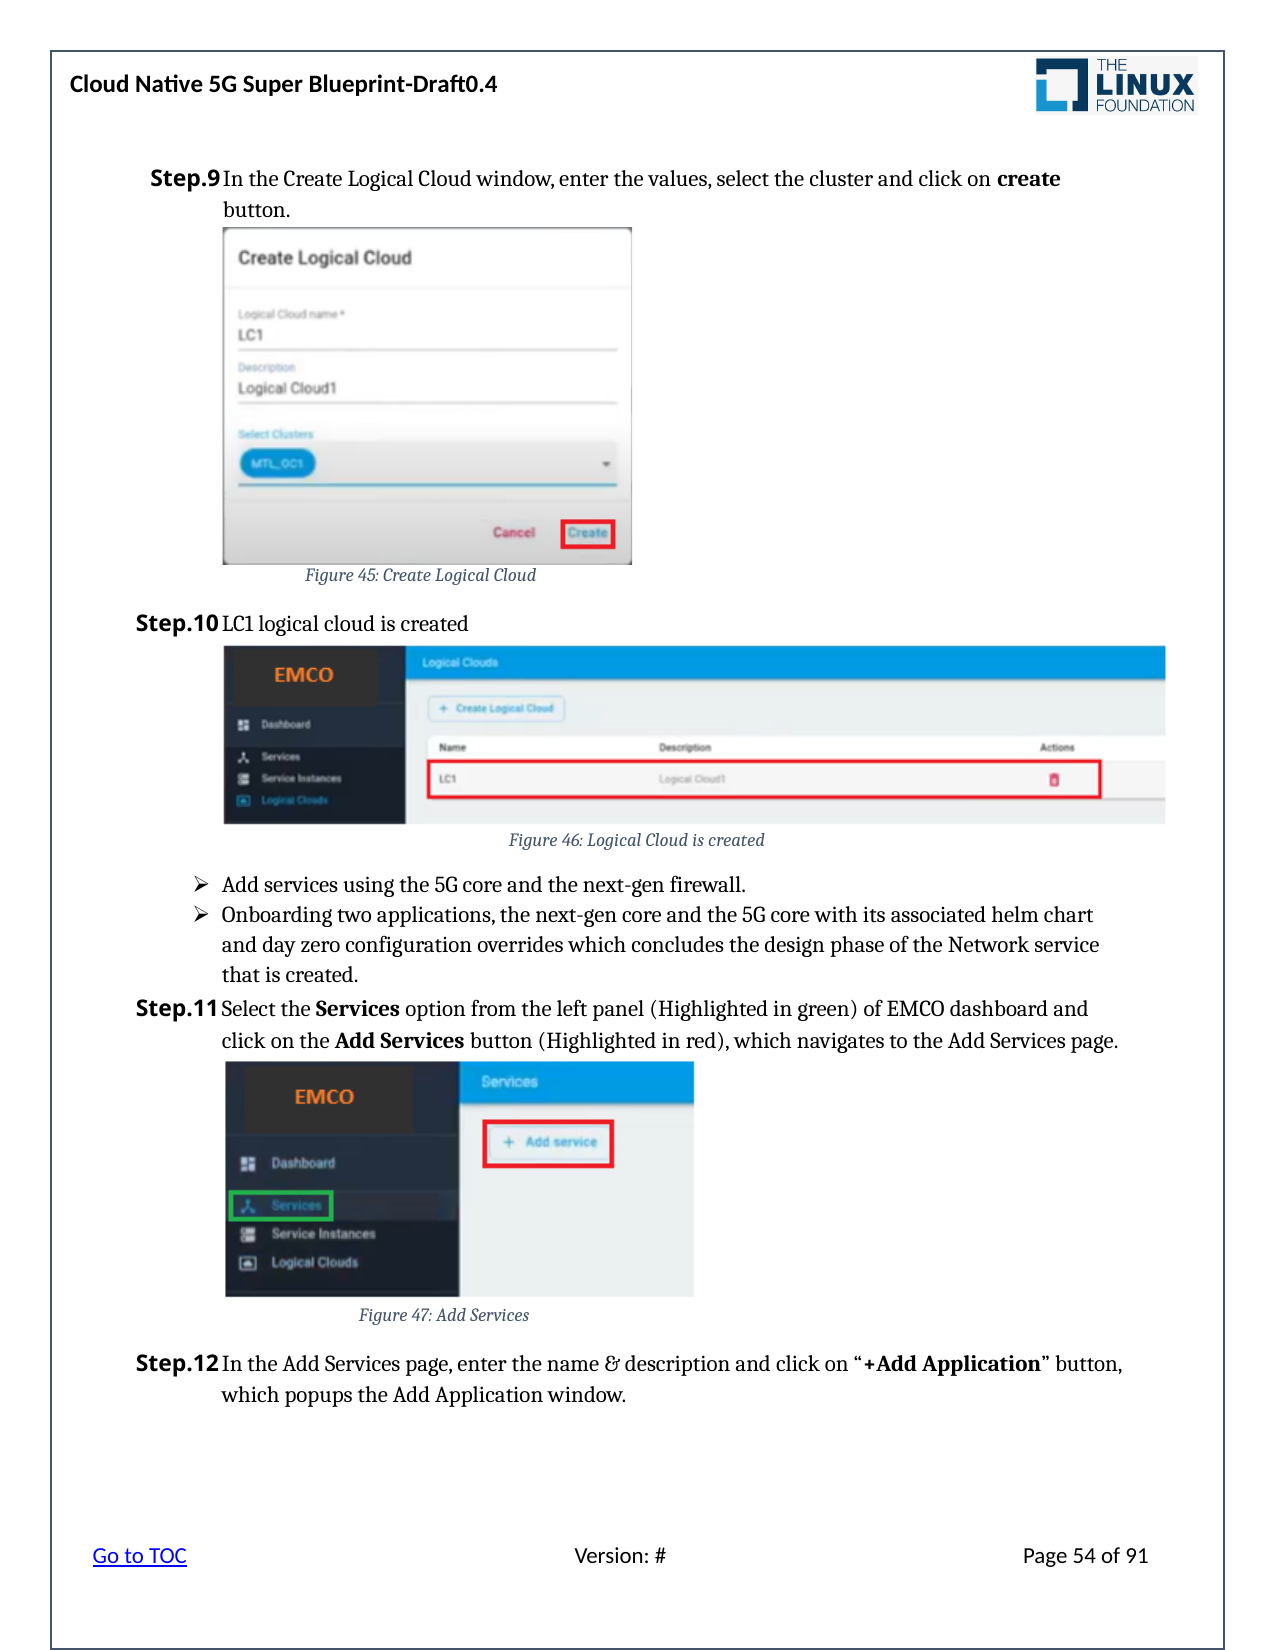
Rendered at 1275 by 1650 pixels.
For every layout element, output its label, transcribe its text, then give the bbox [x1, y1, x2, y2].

text LC1 logical cloud is created [177, 607, 1127, 638]
text Select the Services option from the left panel (Highlighted in green) of EMCO dashboard and click on the Add Services button (Highlighted in red), which navigates to the Add Services page. [177, 992, 1127, 1054]
picture [1034, 56, 1199, 115]
picture [221, 1057, 699, 1305]
text Figure 45: Create Logical Cloud [148, 565, 1127, 586]
list Add services using the 5G core and the next-gen firewall. [192, 871, 1127, 898]
text Figure 46: Logical Cloud is created [148, 829, 1127, 851]
picture [222, 227, 633, 565]
list Onboarding two applications, the next-gen core and the 5G core with its associated helm chart and day zero configuration overrides which concludes the design phase of the Network service that is created. [192, 902, 1127, 988]
picture [221, 643, 1172, 829]
text In the Add Services page, enter the name & description and click on “+Add Application” button, which popups the Add Application window. [177, 1347, 1127, 1408]
text In the Create Logical Cloud window, enter the values, select the cluster and click on create button. [185, 162, 1127, 223]
text Figure 47: Add Services [148, 1304, 1127, 1326]
